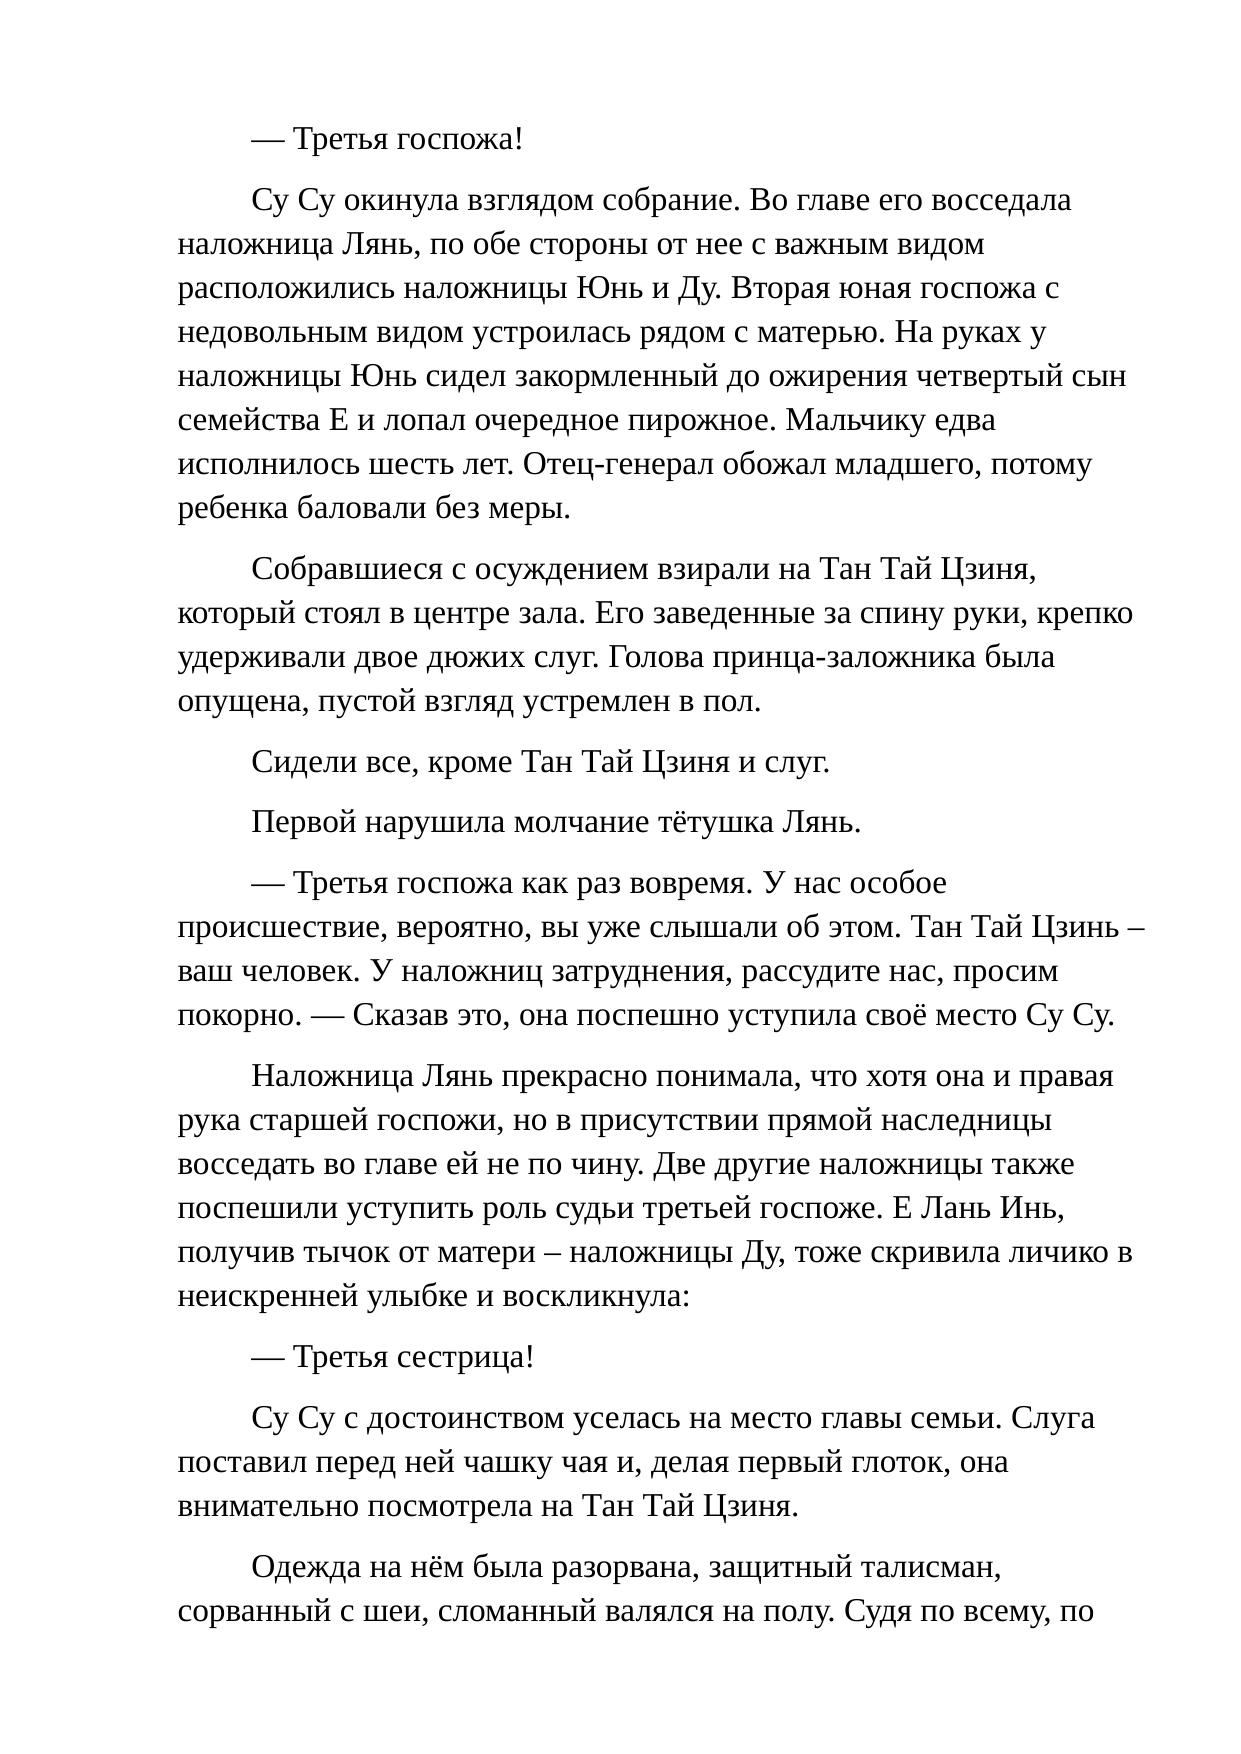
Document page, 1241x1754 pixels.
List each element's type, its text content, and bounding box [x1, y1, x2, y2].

text — Третья госпожа! [177, 118, 1152, 156]
text Су Су с достоинством уселась на место главы семьи. Слуга поставил перед ней чашку чая и, делая первый глоток, она внимательно посмотрела на Тан Тай Цзиня. [177, 1397, 1152, 1523]
text Собравшиеся с осуждением взирали на Тан Тай Цзиня, который стоял в центре зала. Его заведенные за спину руки, крепко удерживали двое дюжих слуг. Голова принца-заложника была опущена, пустой взгляд устремлен в пол. [177, 548, 1152, 718]
text Су Су окинула взглядом собрание. Во главе его восседала наложница Лянь, по обе стороны от нее с важным видом расположились наложницы Юнь и Ду. Вторая юная госпожа с недовольным видом устроилась рядом с матерью. На руках у наложницы Юнь сидел закормленный до ожирения четвертый сын семейства Е и лопал очередное пирожное. Мальчику едва исполнилось шесть лет. Отец-генерал обожал младшего, потому ребенка баловали без меры. [177, 179, 1152, 526]
text — Третья госпожа как раз вовремя. У нас особое происшествие, вероятно, вы уже слышали об этом. Тан Тай Цзинь – ваш человек. У наложниц затруднения, рассудите нас, просим покорно. — Сказав это, она поспешно уступила своё место Су Су. [177, 862, 1152, 1033]
text — Третья сестрица! [177, 1336, 1152, 1375]
text Наложница Лянь прекрасно понимала, что хотя она и правая рука старшей госпожи, но в присутствии прямой наследницы восседать во главе ей не по чину. Две другие наложницы также поспешили уступить роль судьи третьей госпоже. Е Лань Инь, получив тычок от матери – наложницы Ду, тоже скривила личико в неискренней улыбке и воскликнула: [177, 1055, 1152, 1314]
text Сидели все, кроме Тан Тай Цзиня и слуг. [177, 741, 1152, 779]
text Первой нарушила молчание тётушка Лянь. [177, 802, 1152, 840]
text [177, 1546, 1152, 1628]
